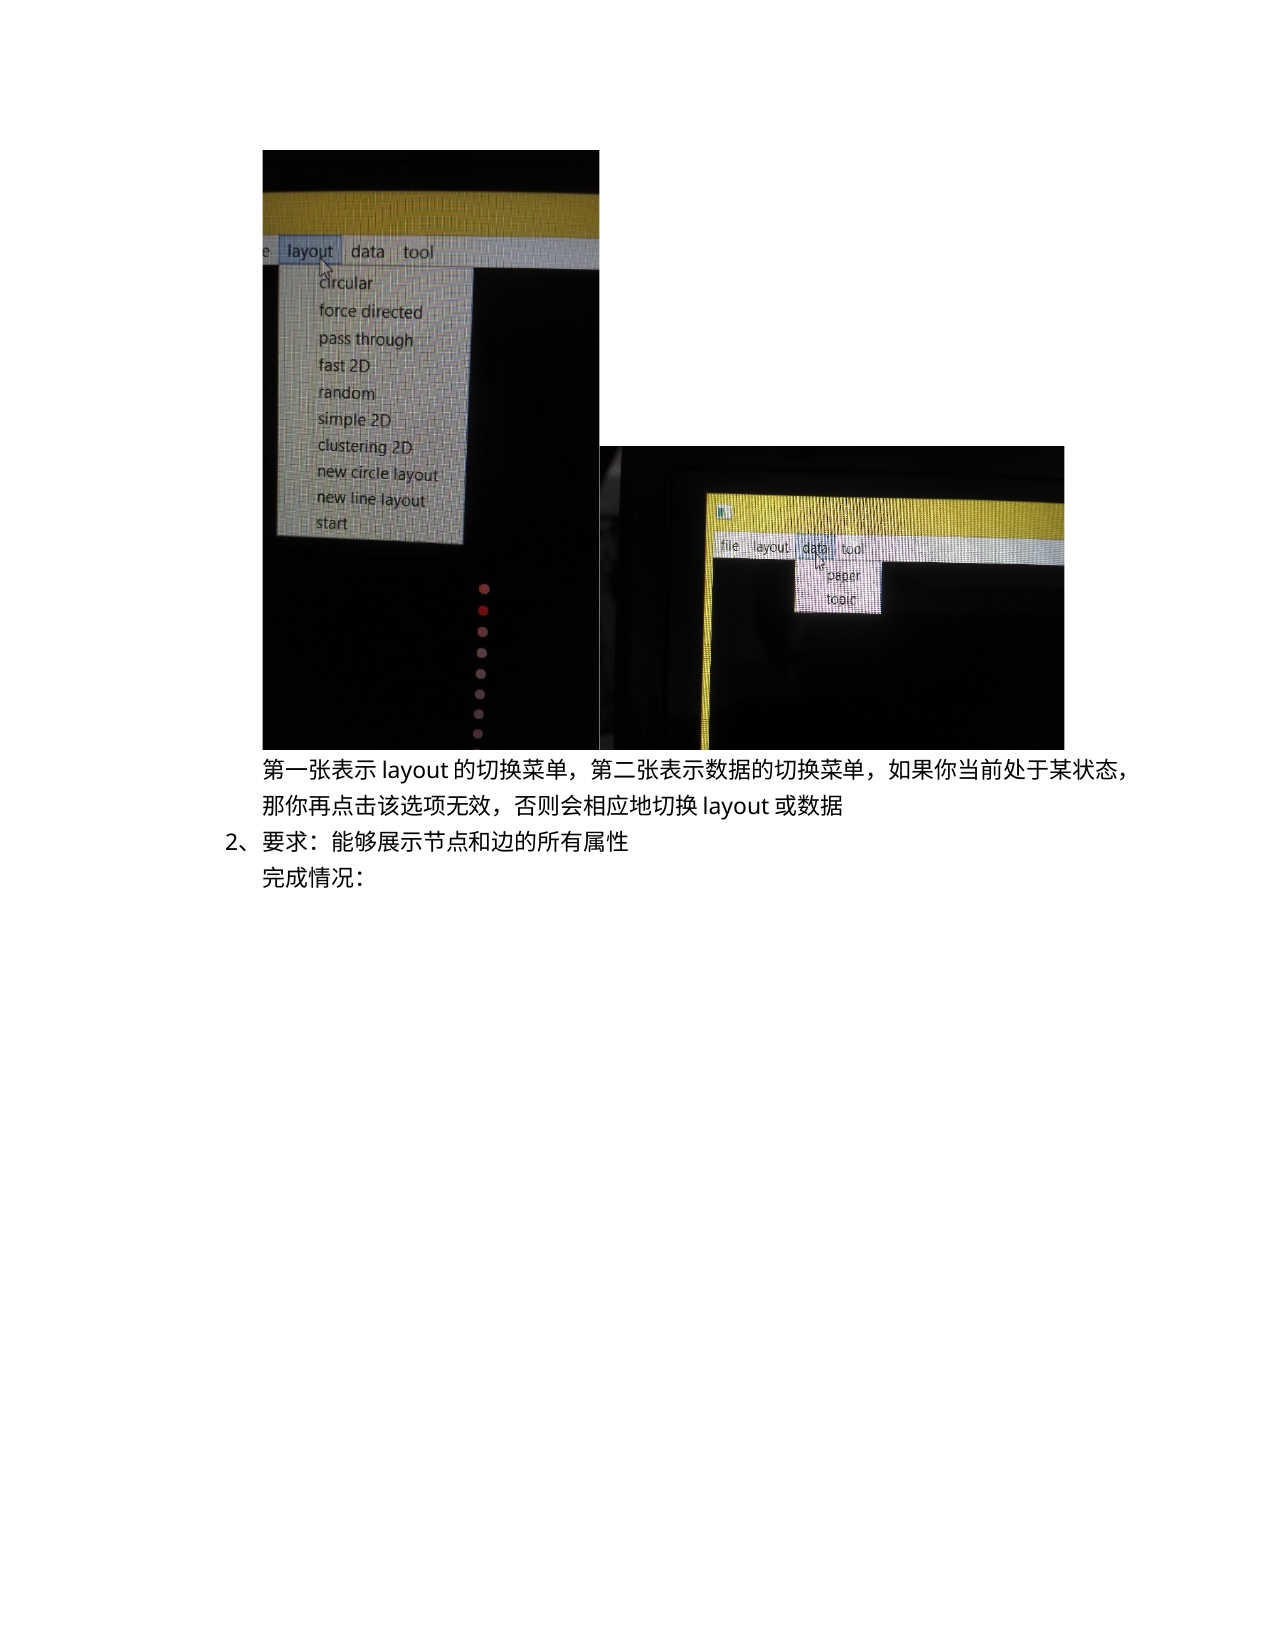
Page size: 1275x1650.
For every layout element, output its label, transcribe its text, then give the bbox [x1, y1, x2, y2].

picture [262, 150, 1065, 750]
list 要求：能够展示节点和边的所有属性 [225, 824, 1125, 857]
list 第一张表示layout的切换菜单，第二张表示数据的切换菜单，如果你当前处于某状态，那你再点击该选项无效，否则会相应地切换layout或数据 [262, 752, 1125, 821]
list 完成情况： [262, 860, 1125, 893]
